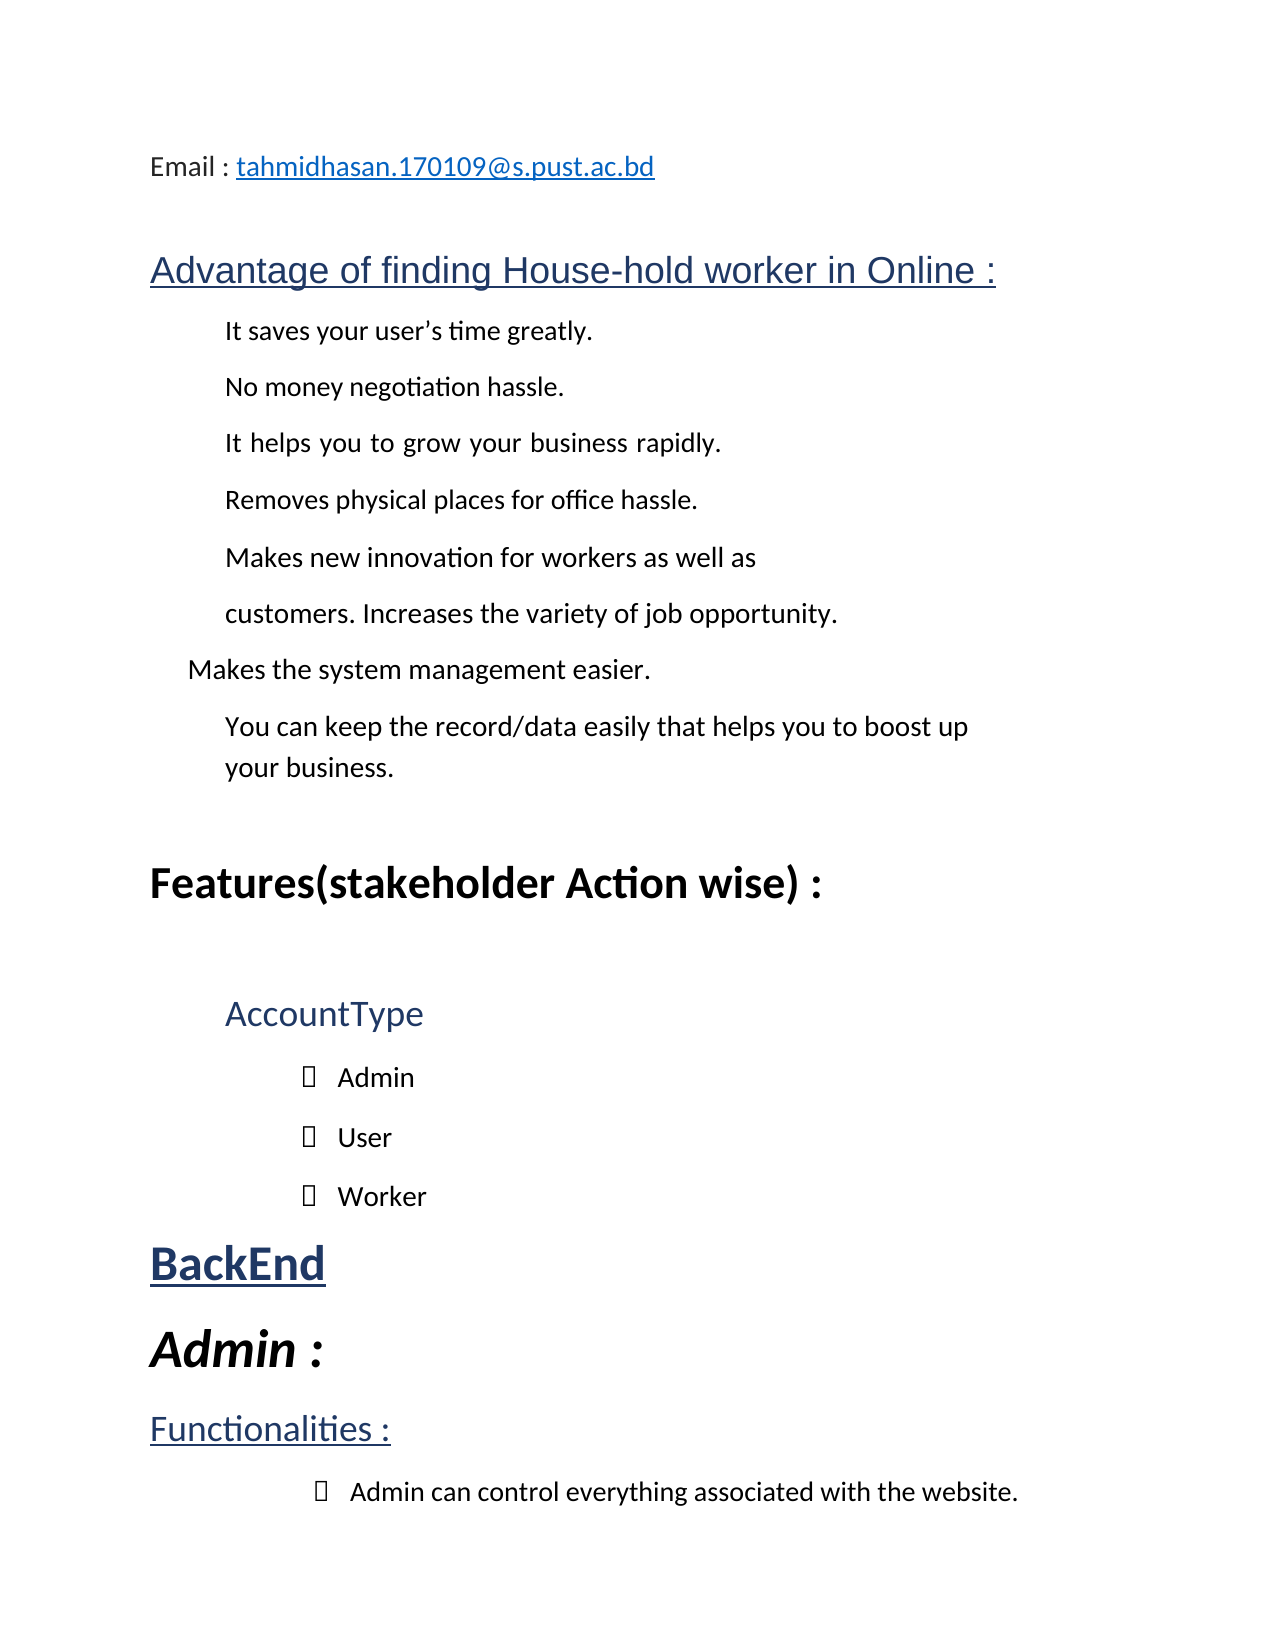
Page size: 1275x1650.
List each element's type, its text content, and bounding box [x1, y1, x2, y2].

list Admin can control everything associated with the website. [313, 1471, 1125, 1509]
list User [300, 1116, 1125, 1156]
list Admin [300, 1056, 1125, 1096]
text You can keep the record/data easily that helps you to boost up your business. [225, 708, 1027, 785]
text Makes the system management easier. [187, 651, 1125, 687]
text Admin : [150, 1315, 1125, 1381]
text Account­Type [225, 990, 1125, 1036]
text Back­End [150, 1232, 1125, 1293]
list Worker [300, 1175, 1125, 1215]
text Features(stakeholder Action wise) : [150, 854, 1125, 910]
text It saves your user’s time greatly. No money negotiation hassle. [225, 313, 606, 403]
text Functionalities : [150, 1404, 1125, 1450]
text Makes new innovation for workers as well as customers. Increases the variety of job opportunity. [225, 539, 892, 631]
text It helps you to grow your business rapidly. Removes physical places for office hassle. [225, 426, 723, 517]
text E­mail : tahmidhasan.170109@s.pust.ac.bd [150, 148, 1125, 183]
text Advantage of finding House-hold worker in Online : [150, 248, 1125, 291]
